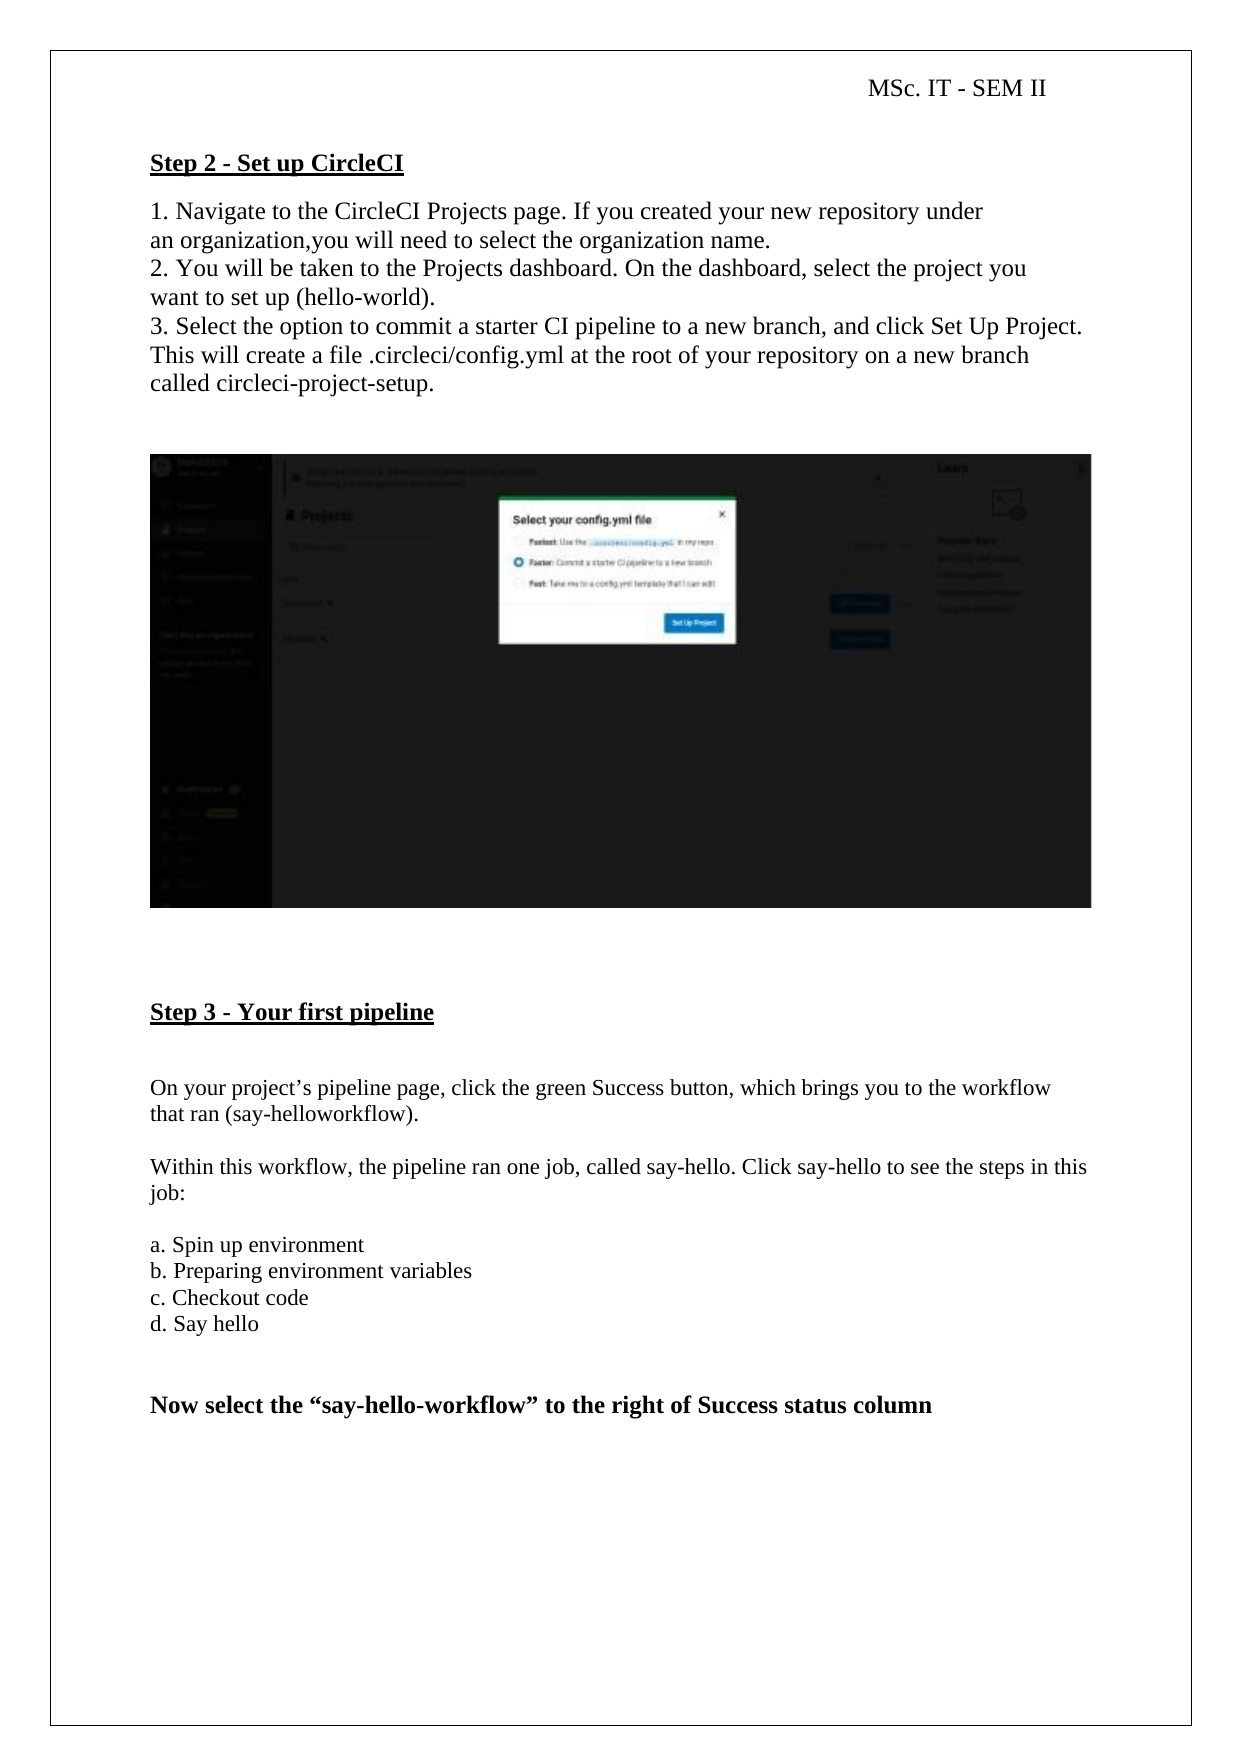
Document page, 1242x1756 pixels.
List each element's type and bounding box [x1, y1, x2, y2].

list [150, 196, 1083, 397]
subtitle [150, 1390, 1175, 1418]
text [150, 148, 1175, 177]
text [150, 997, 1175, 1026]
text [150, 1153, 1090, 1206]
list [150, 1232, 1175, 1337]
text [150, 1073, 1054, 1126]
picture [150, 454, 1093, 908]
